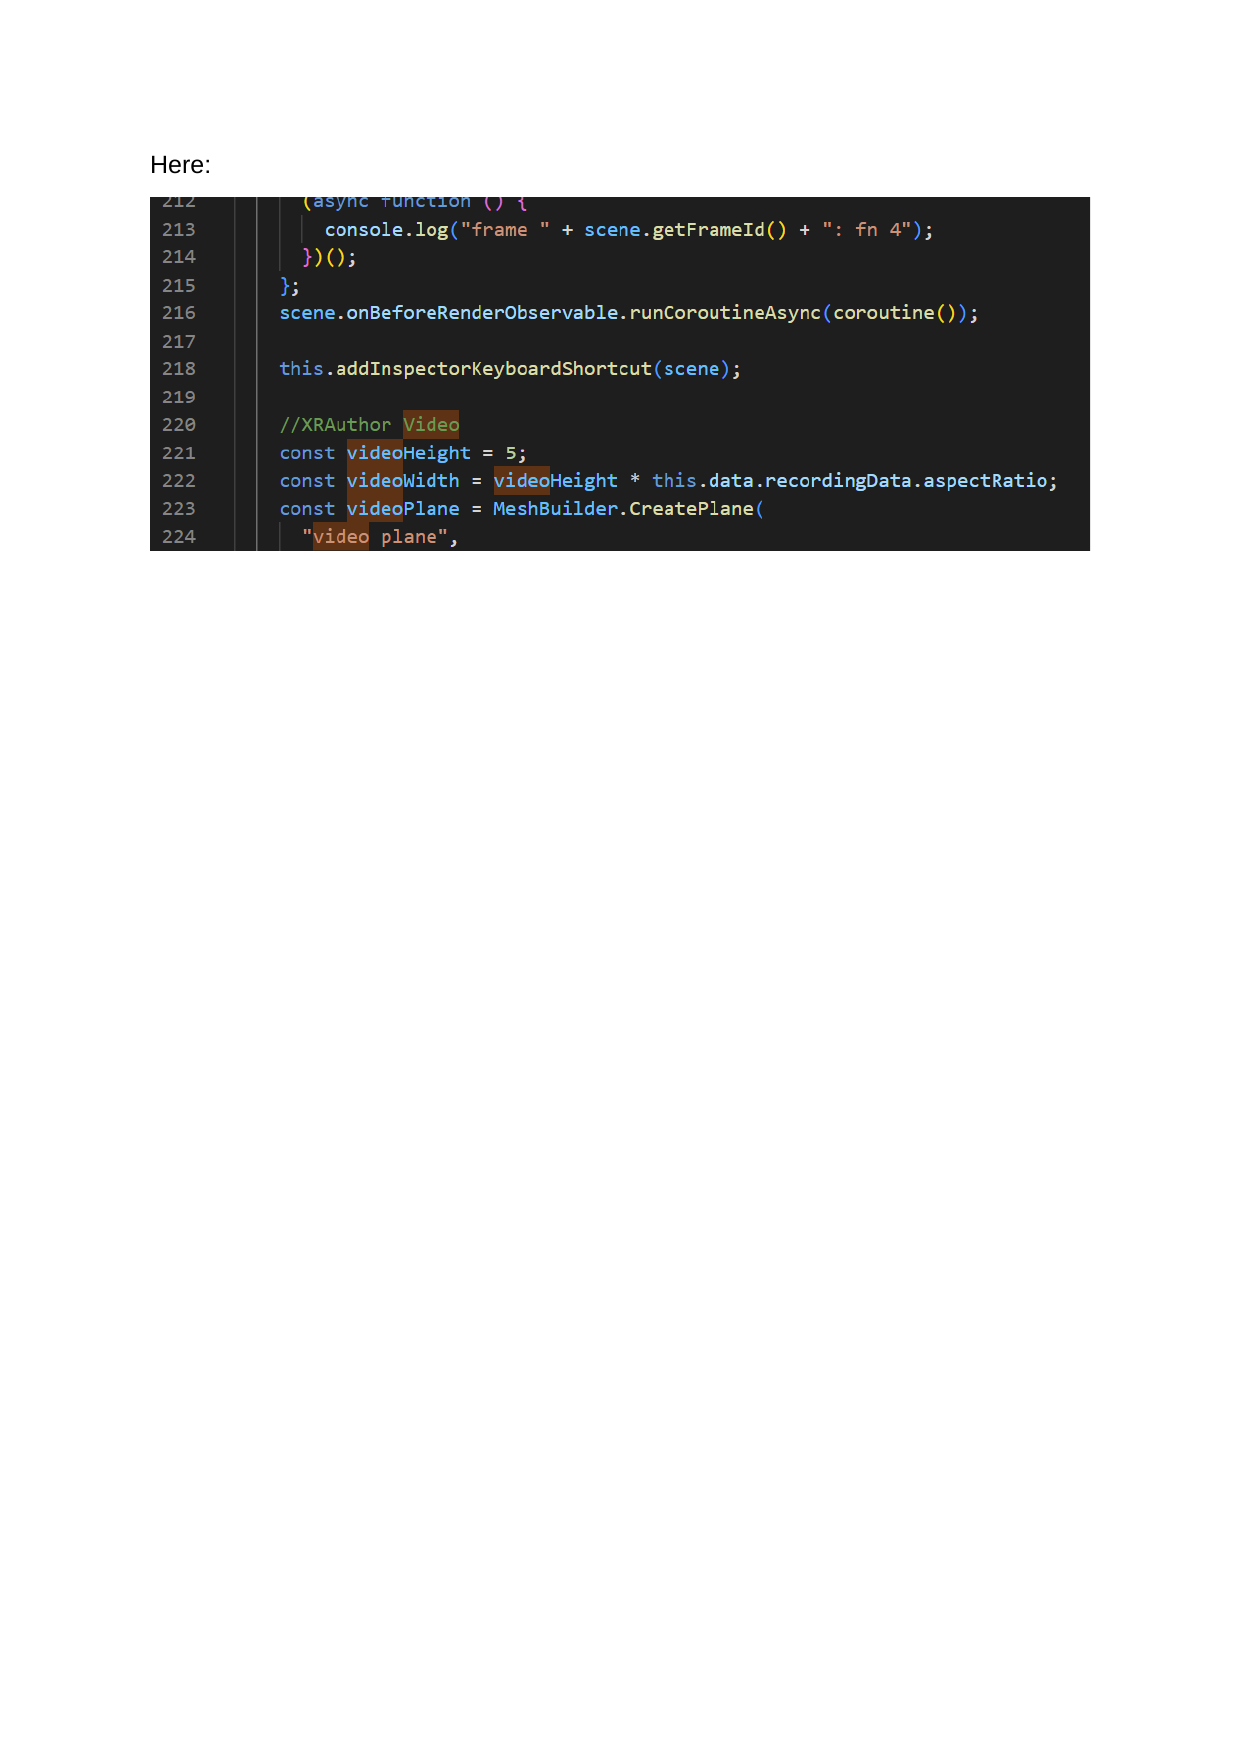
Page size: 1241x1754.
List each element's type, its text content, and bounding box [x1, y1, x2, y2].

picture [150, 197, 1091, 551]
text Here: [150, 150, 1090, 179]
